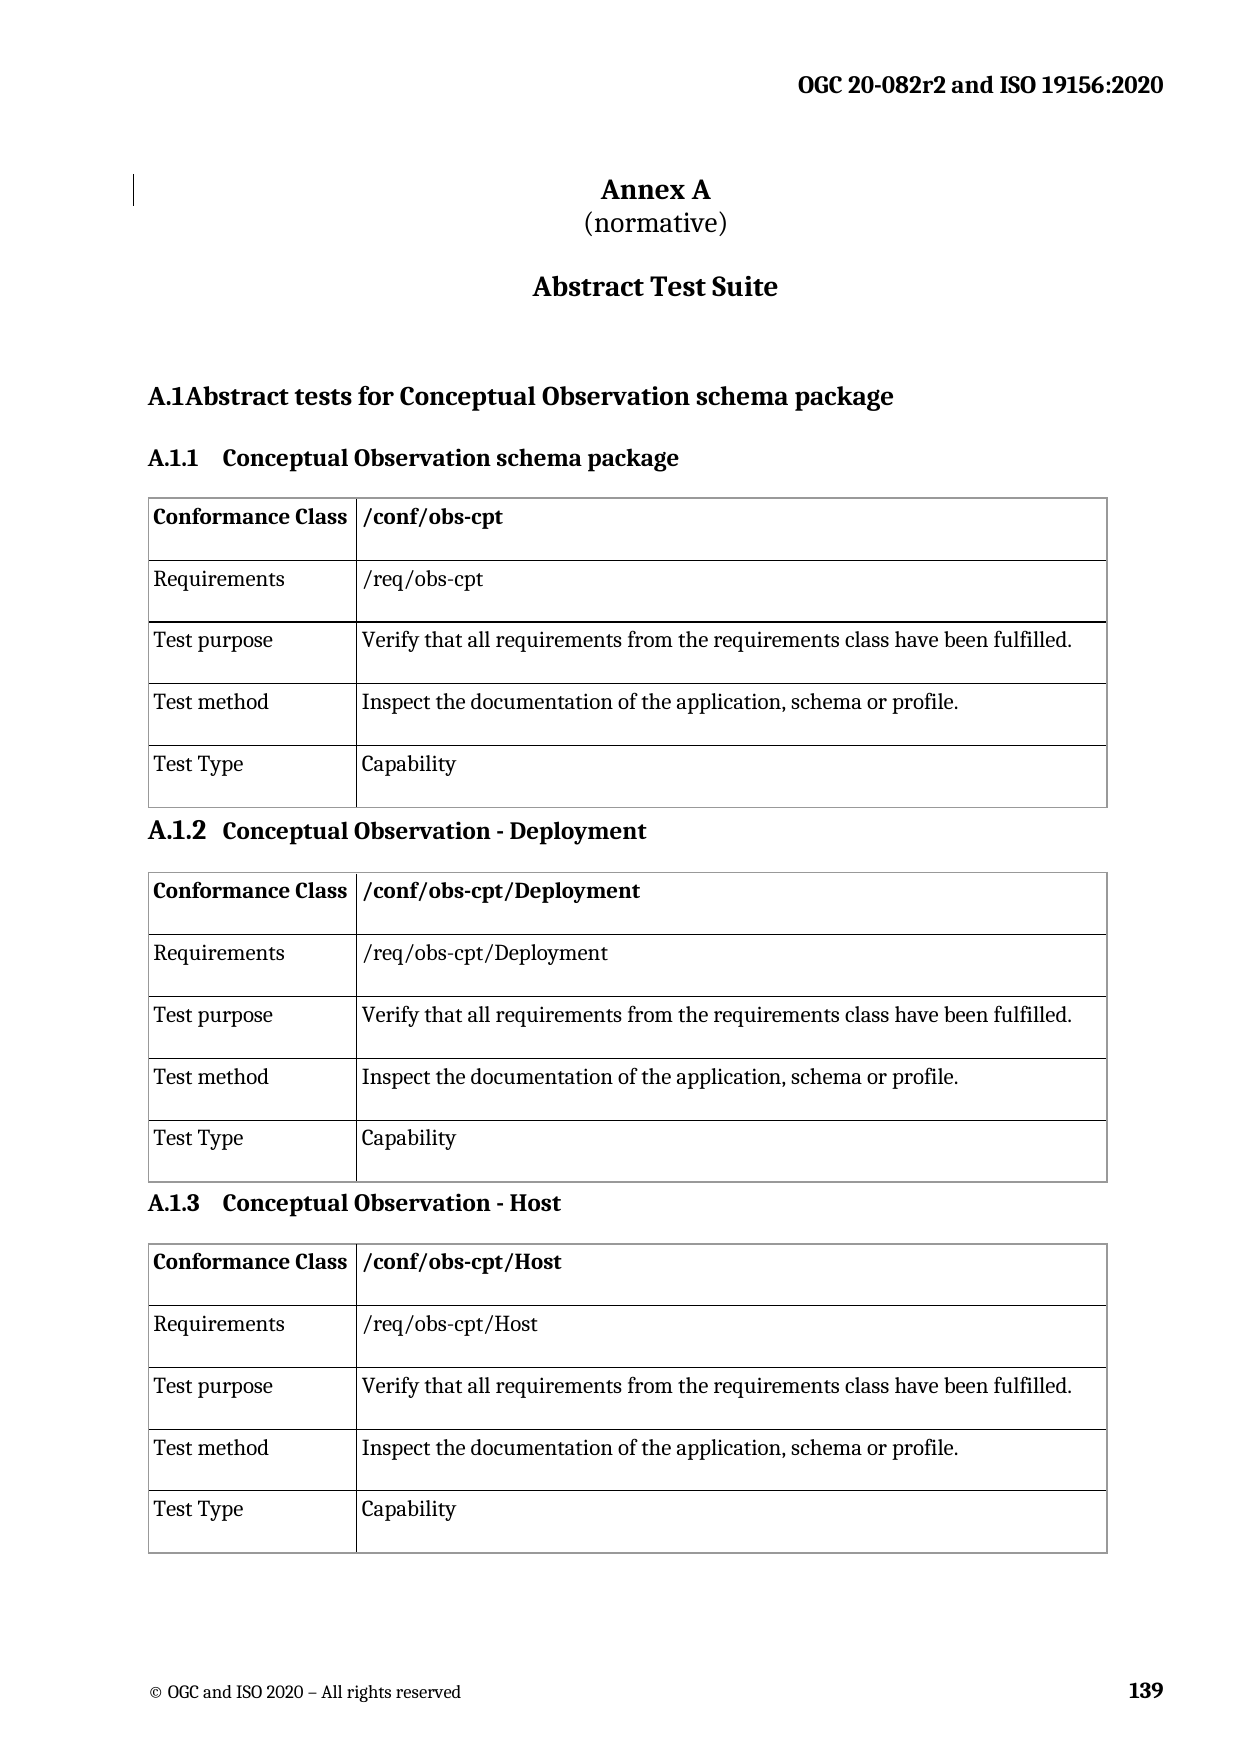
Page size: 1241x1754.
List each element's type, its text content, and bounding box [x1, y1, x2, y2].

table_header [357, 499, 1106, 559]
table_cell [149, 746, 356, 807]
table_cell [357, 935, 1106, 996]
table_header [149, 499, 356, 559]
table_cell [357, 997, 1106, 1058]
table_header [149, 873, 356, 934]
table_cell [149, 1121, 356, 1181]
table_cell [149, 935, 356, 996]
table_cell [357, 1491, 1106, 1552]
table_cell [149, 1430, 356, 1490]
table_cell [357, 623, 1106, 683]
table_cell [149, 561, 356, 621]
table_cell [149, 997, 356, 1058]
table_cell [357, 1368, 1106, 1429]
text Conceptual Observation schema package [148, 443, 1163, 472]
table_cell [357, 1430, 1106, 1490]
list (normative) Abstract Test Suite [148, 174, 1163, 303]
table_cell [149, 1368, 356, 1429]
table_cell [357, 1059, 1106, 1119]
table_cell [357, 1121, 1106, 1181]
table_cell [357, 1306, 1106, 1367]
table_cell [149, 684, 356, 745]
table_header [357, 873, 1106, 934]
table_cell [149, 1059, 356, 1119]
text Conceptual Observation - Host [148, 1189, 1163, 1218]
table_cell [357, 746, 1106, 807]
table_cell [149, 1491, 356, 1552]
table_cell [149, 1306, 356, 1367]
text Conceptual Observation - Deployment [148, 814, 1163, 847]
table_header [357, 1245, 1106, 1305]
text Abstract tests for Conceptual Observation schema package [148, 381, 1163, 412]
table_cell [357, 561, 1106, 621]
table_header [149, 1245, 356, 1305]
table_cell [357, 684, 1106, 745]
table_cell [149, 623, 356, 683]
